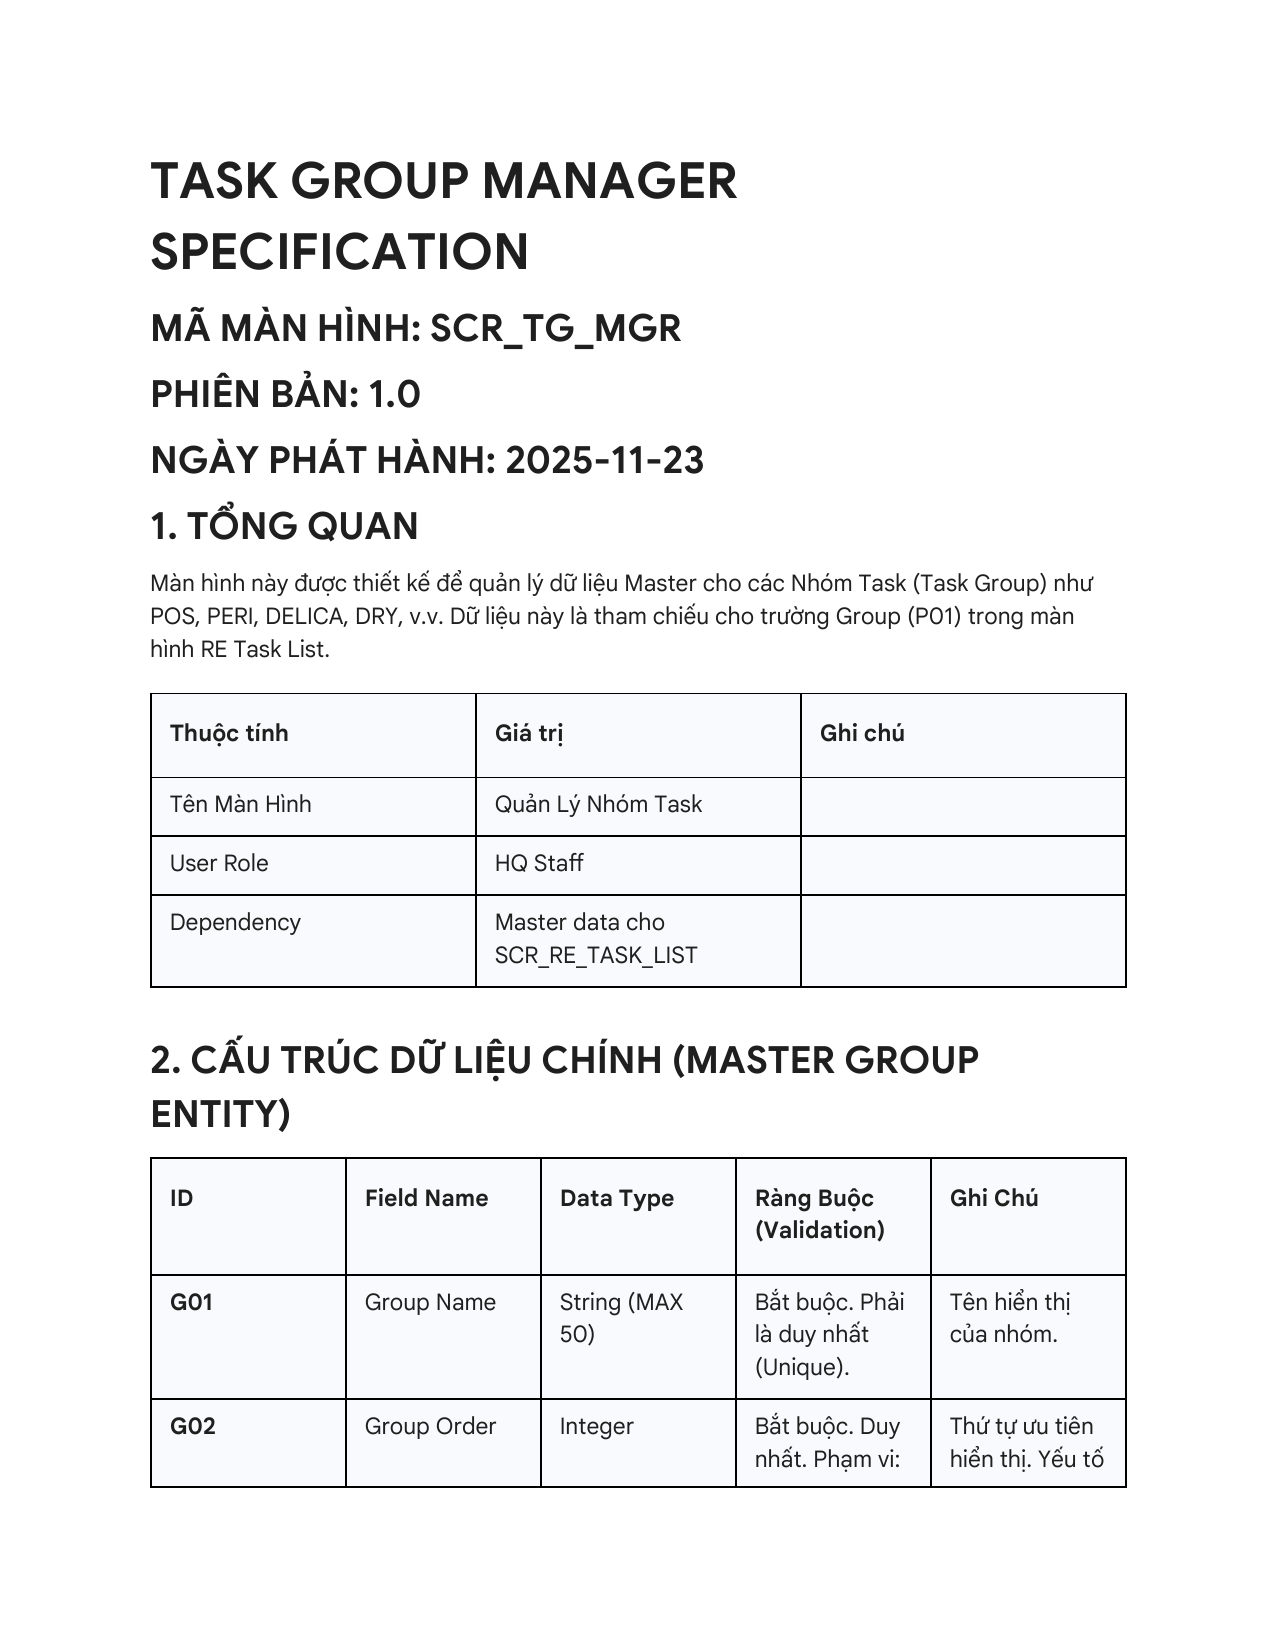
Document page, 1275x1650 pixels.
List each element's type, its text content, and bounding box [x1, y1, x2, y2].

table_cell Quản Lý Nhóm Task [477, 778, 800, 835]
table_cell User Role [152, 837, 475, 894]
subtitle 2. CẤU TRÚC DỮ LIỆU CHÍNH (MASTER GROUP ENTITY) [150, 1038, 1125, 1138]
table_cell String (MAX 50) [542, 1276, 735, 1398]
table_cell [737, 1400, 930, 1486]
table_cell [802, 896, 1125, 986]
table_cell [802, 837, 1125, 894]
table_cell G01 [152, 1276, 345, 1398]
text Màn hình này được thiết kế để quản lý dữ liệu Master cho các Nhóm Task (Task Group) như POS, PERI, DELICA, DRY, v.v. Dữ liệu này là tham chiếu cho trường Group (P01) trong màn hình RE Task List. [150, 569, 1125, 663]
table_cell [932, 1400, 1125, 1486]
table_header ID [152, 1159, 345, 1274]
table_cell Tên hiển thị của nhóm. [932, 1276, 1125, 1398]
subtitle 1. TỔNG QUAN [150, 503, 1125, 550]
table_cell Bắt buộc. Phải là duy nhất (Unique). [737, 1276, 930, 1398]
table_cell Group Order [347, 1400, 540, 1486]
table_cell Group Name [347, 1276, 540, 1398]
subtitle TASK GROUP MANAGER SPECIFICATION [150, 150, 1125, 284]
subtitle MÃ MÀN HÌNH: SCR_TG_MGR [150, 305, 1125, 352]
table_cell Dependency [152, 896, 475, 986]
table_header Giá trị [477, 694, 800, 776]
table_cell [802, 778, 1125, 835]
table_cell Integer [542, 1400, 735, 1486]
subtitle PHIÊN BẢN: 1.0 [150, 371, 1125, 418]
table_header Ghi chú [802, 694, 1125, 776]
table_header Field Name [347, 1159, 540, 1274]
table_header Ràng Buộc (Validation) [737, 1159, 930, 1274]
table_cell G02 [152, 1400, 345, 1486]
table_cell Master data cho SCR_RE_TASK_LIST [477, 896, 800, 986]
table_header Ghi Chú [932, 1159, 1125, 1274]
subtitle NGÀY PHÁT HÀNH: 2025-11-23 [150, 437, 1125, 484]
table_cell Tên Màn Hình [152, 778, 475, 835]
table_header Data Type [542, 1159, 735, 1274]
table_cell HQ Staff [477, 837, 800, 894]
table_header Thuộc tính [152, 694, 475, 776]
